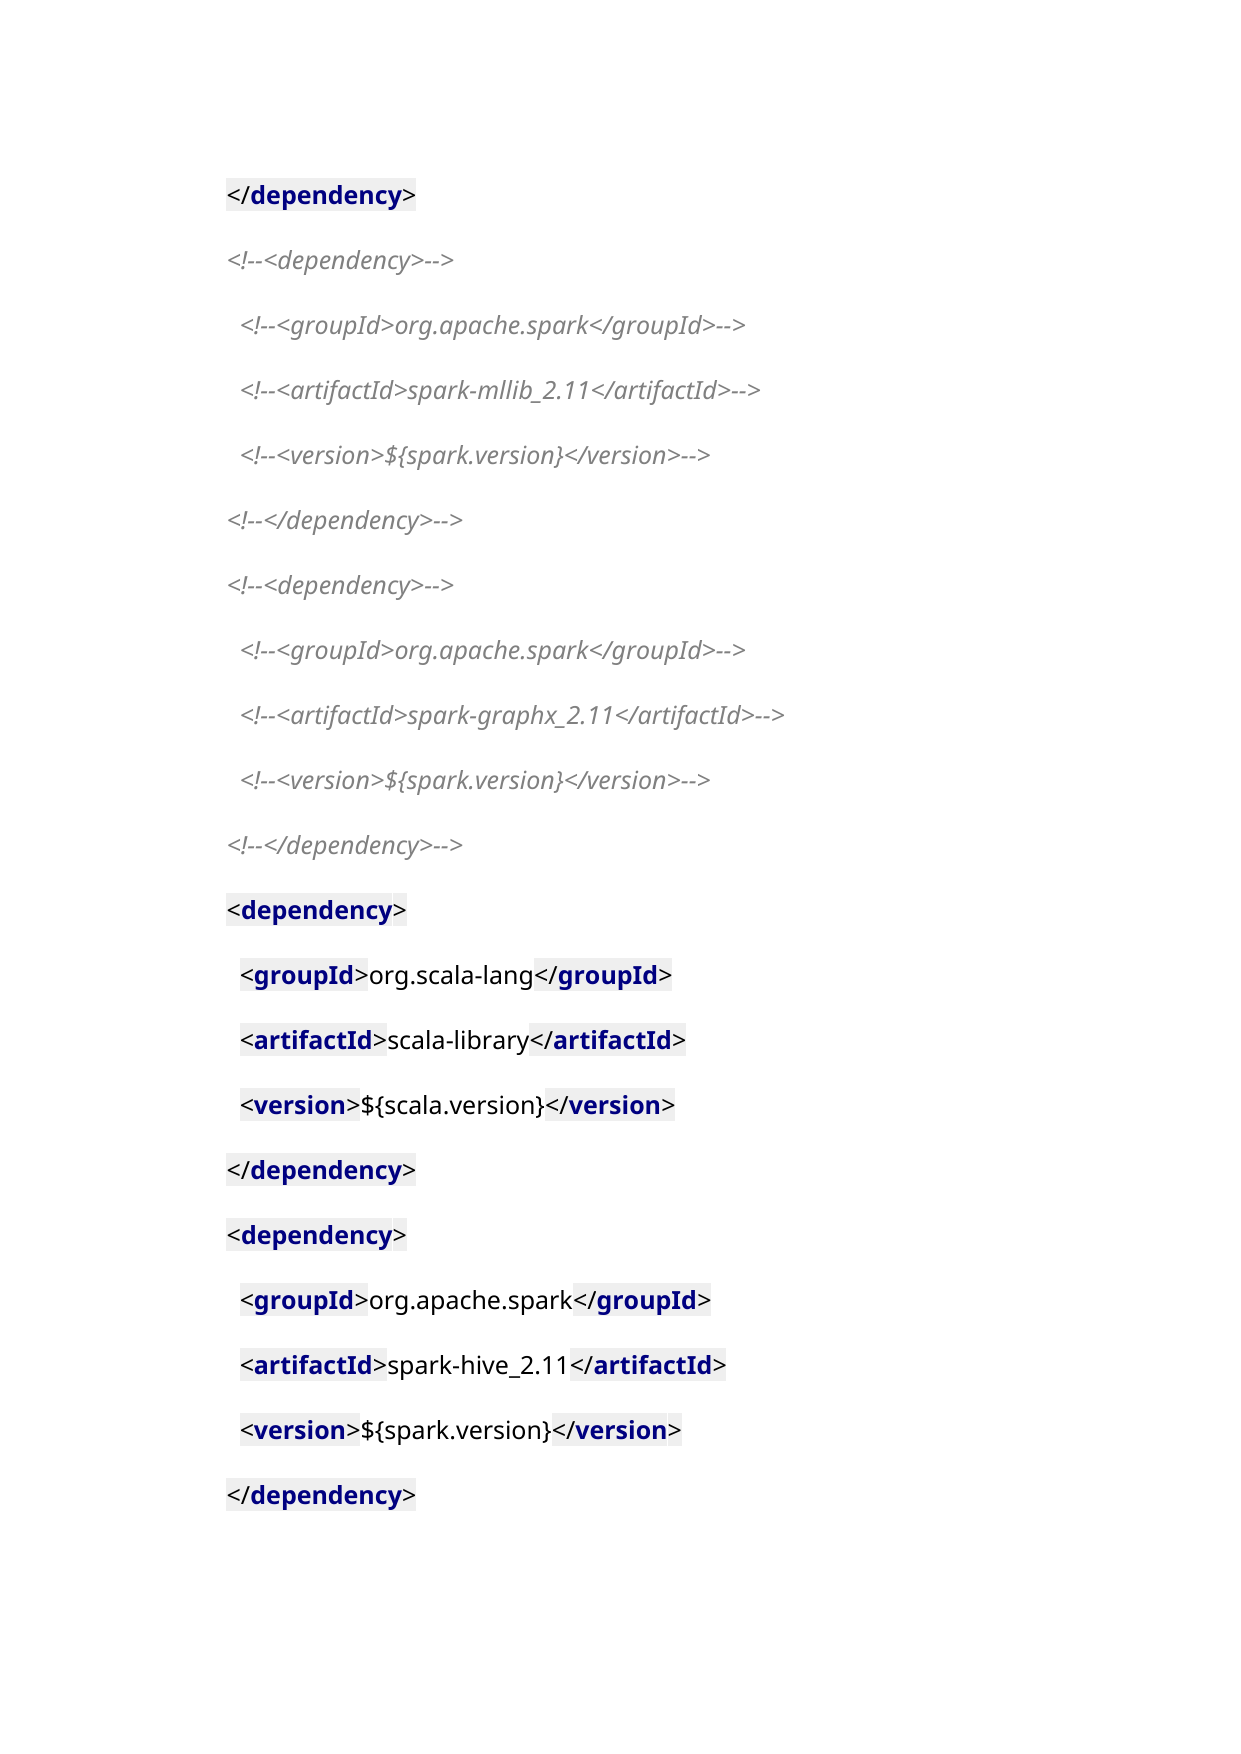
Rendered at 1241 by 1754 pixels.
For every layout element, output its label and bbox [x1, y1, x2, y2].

text [187, 162, 1053, 1527]
